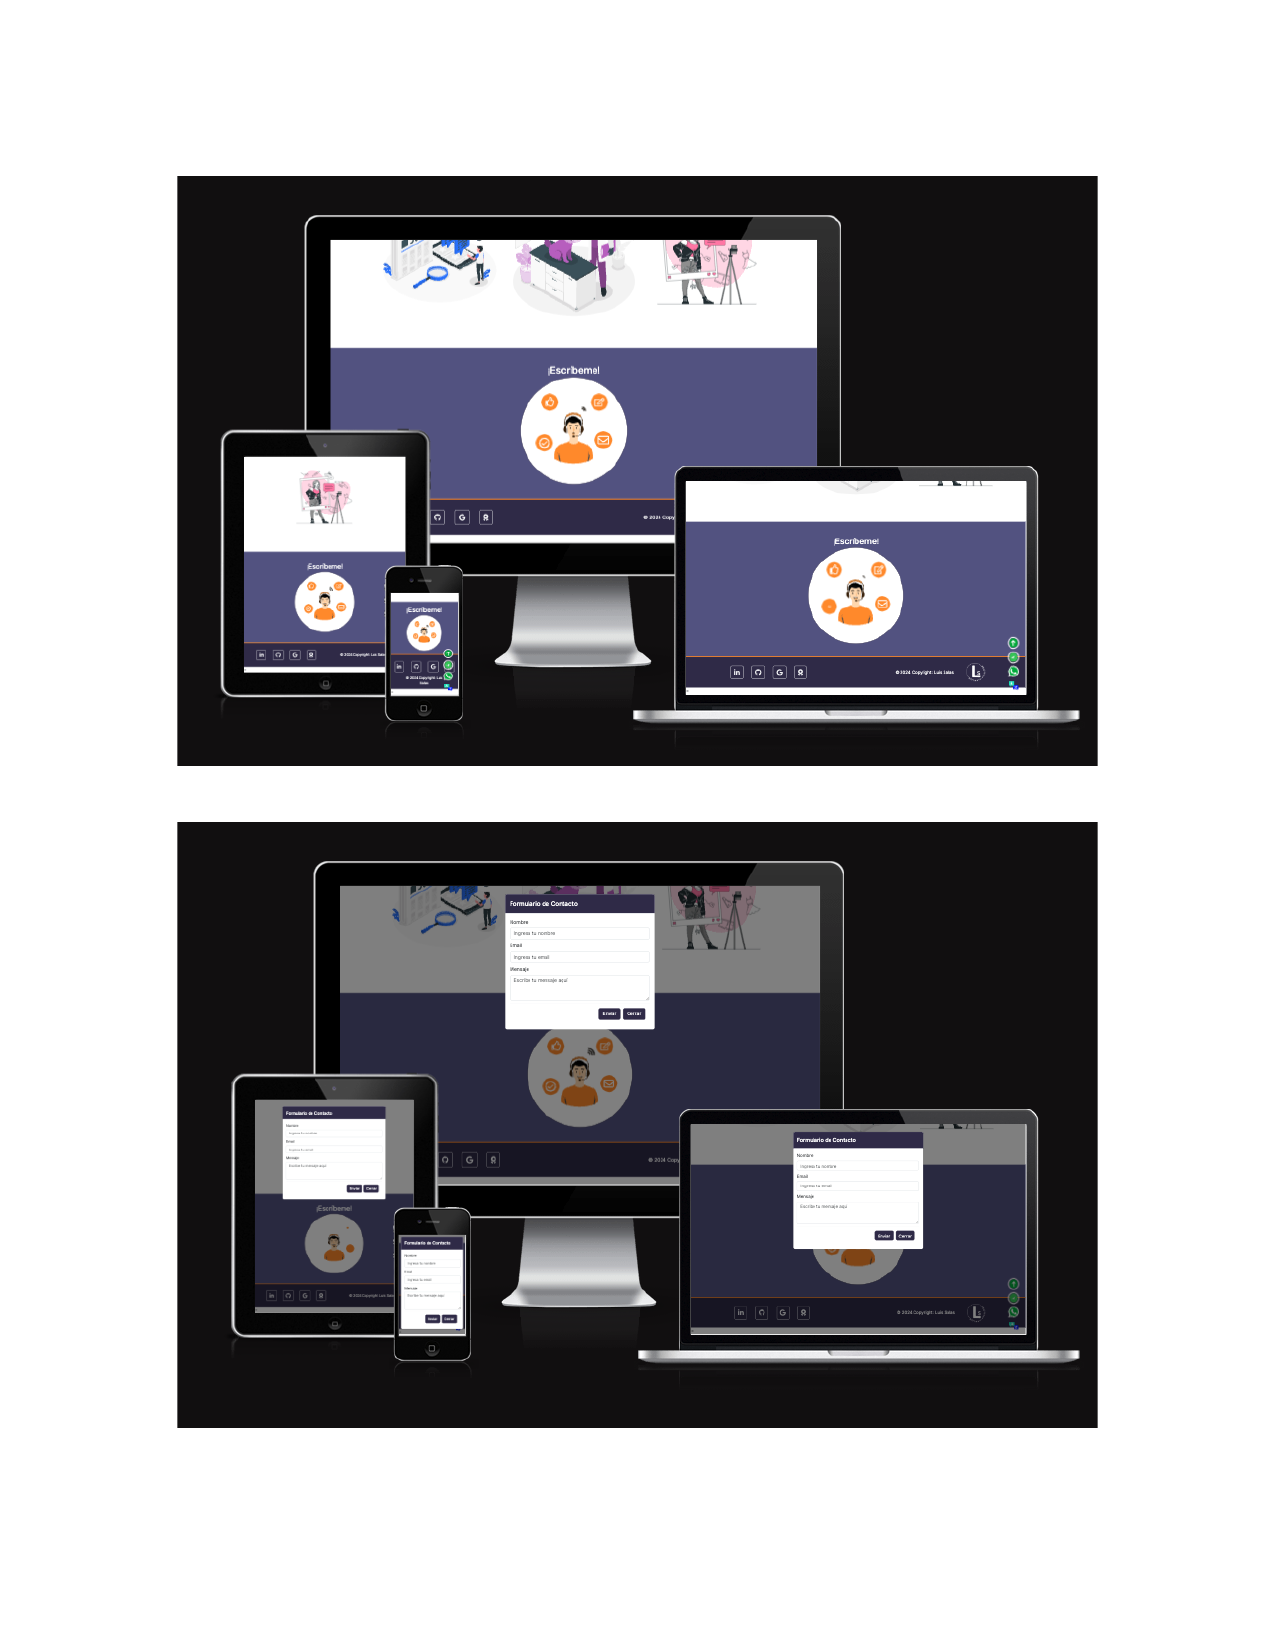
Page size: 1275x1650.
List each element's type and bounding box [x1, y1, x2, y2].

picture [177, 822, 1098, 1428]
picture [177, 176, 1098, 766]
